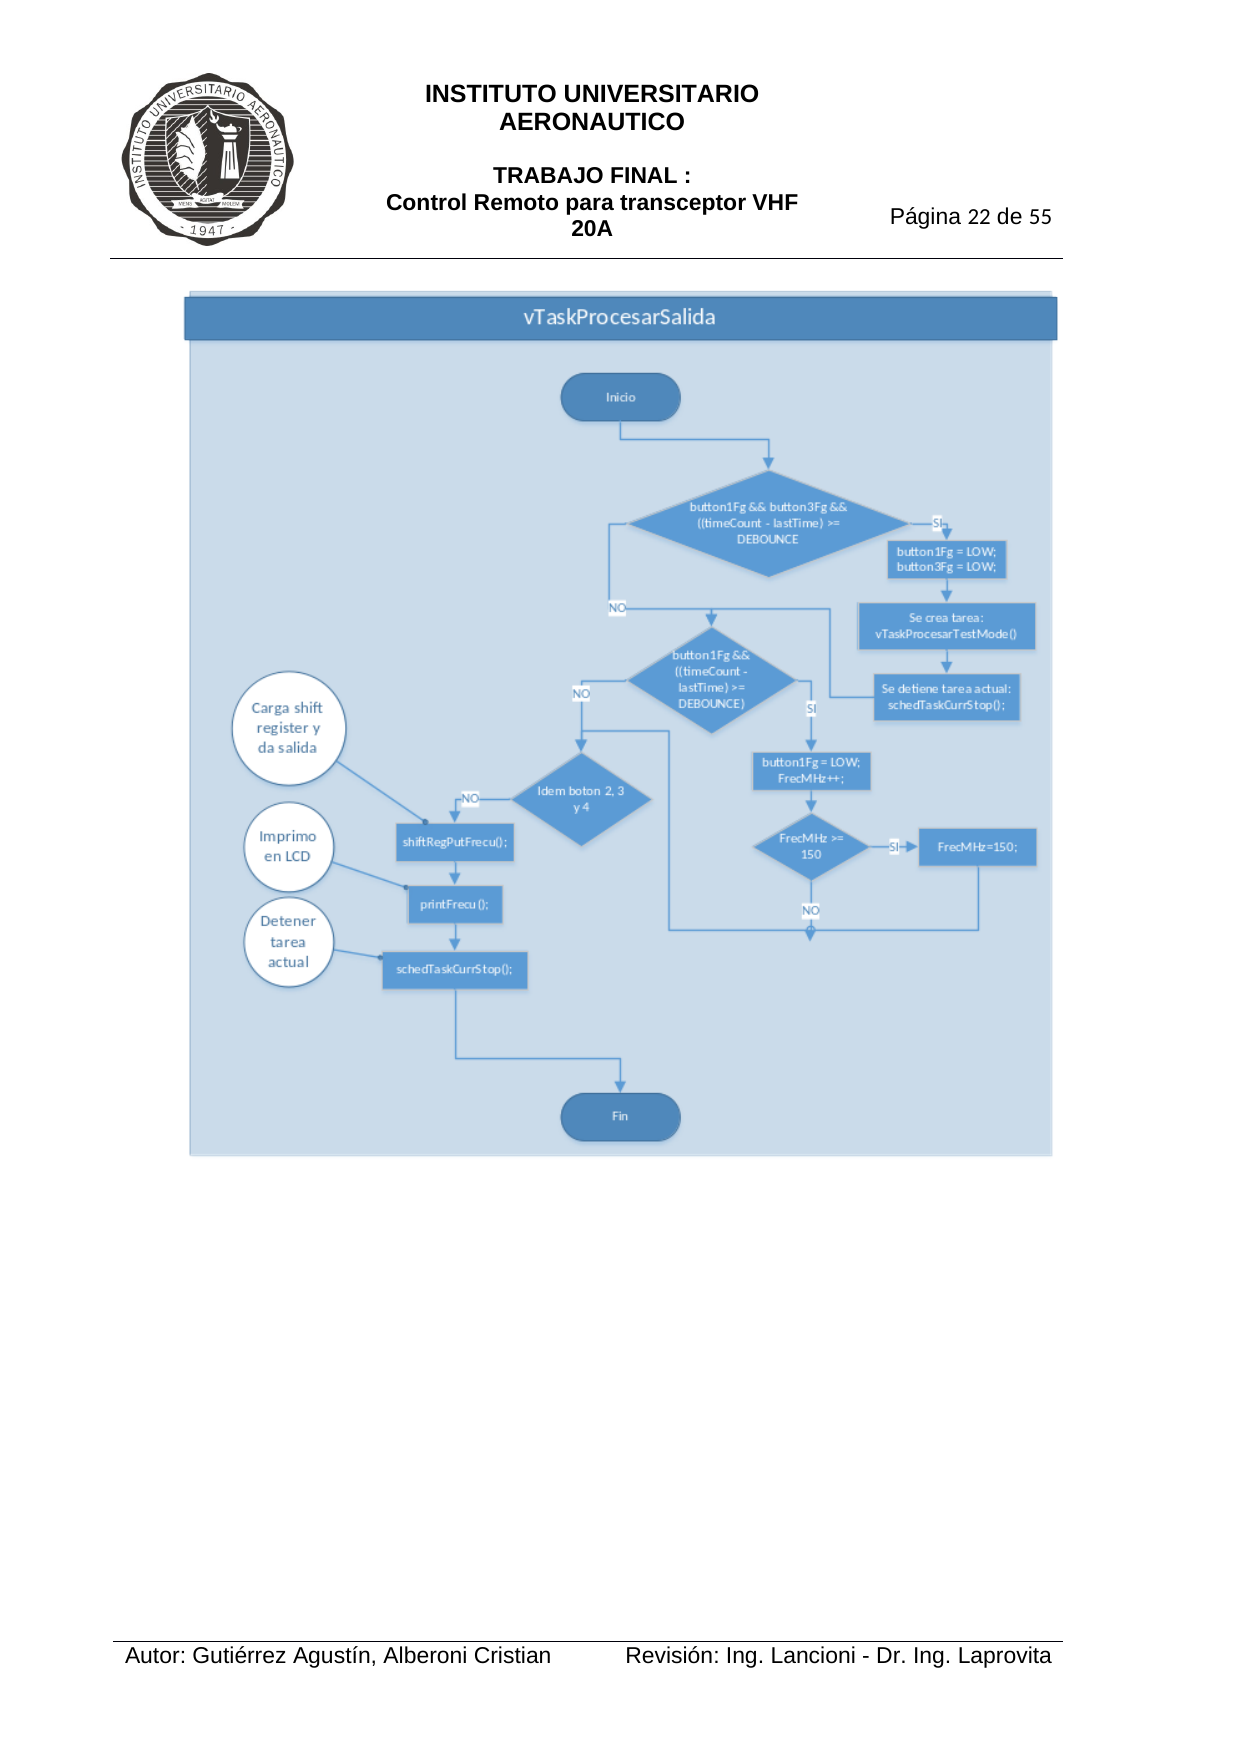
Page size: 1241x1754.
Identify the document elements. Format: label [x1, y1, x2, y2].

picture [121, 73, 294, 246]
